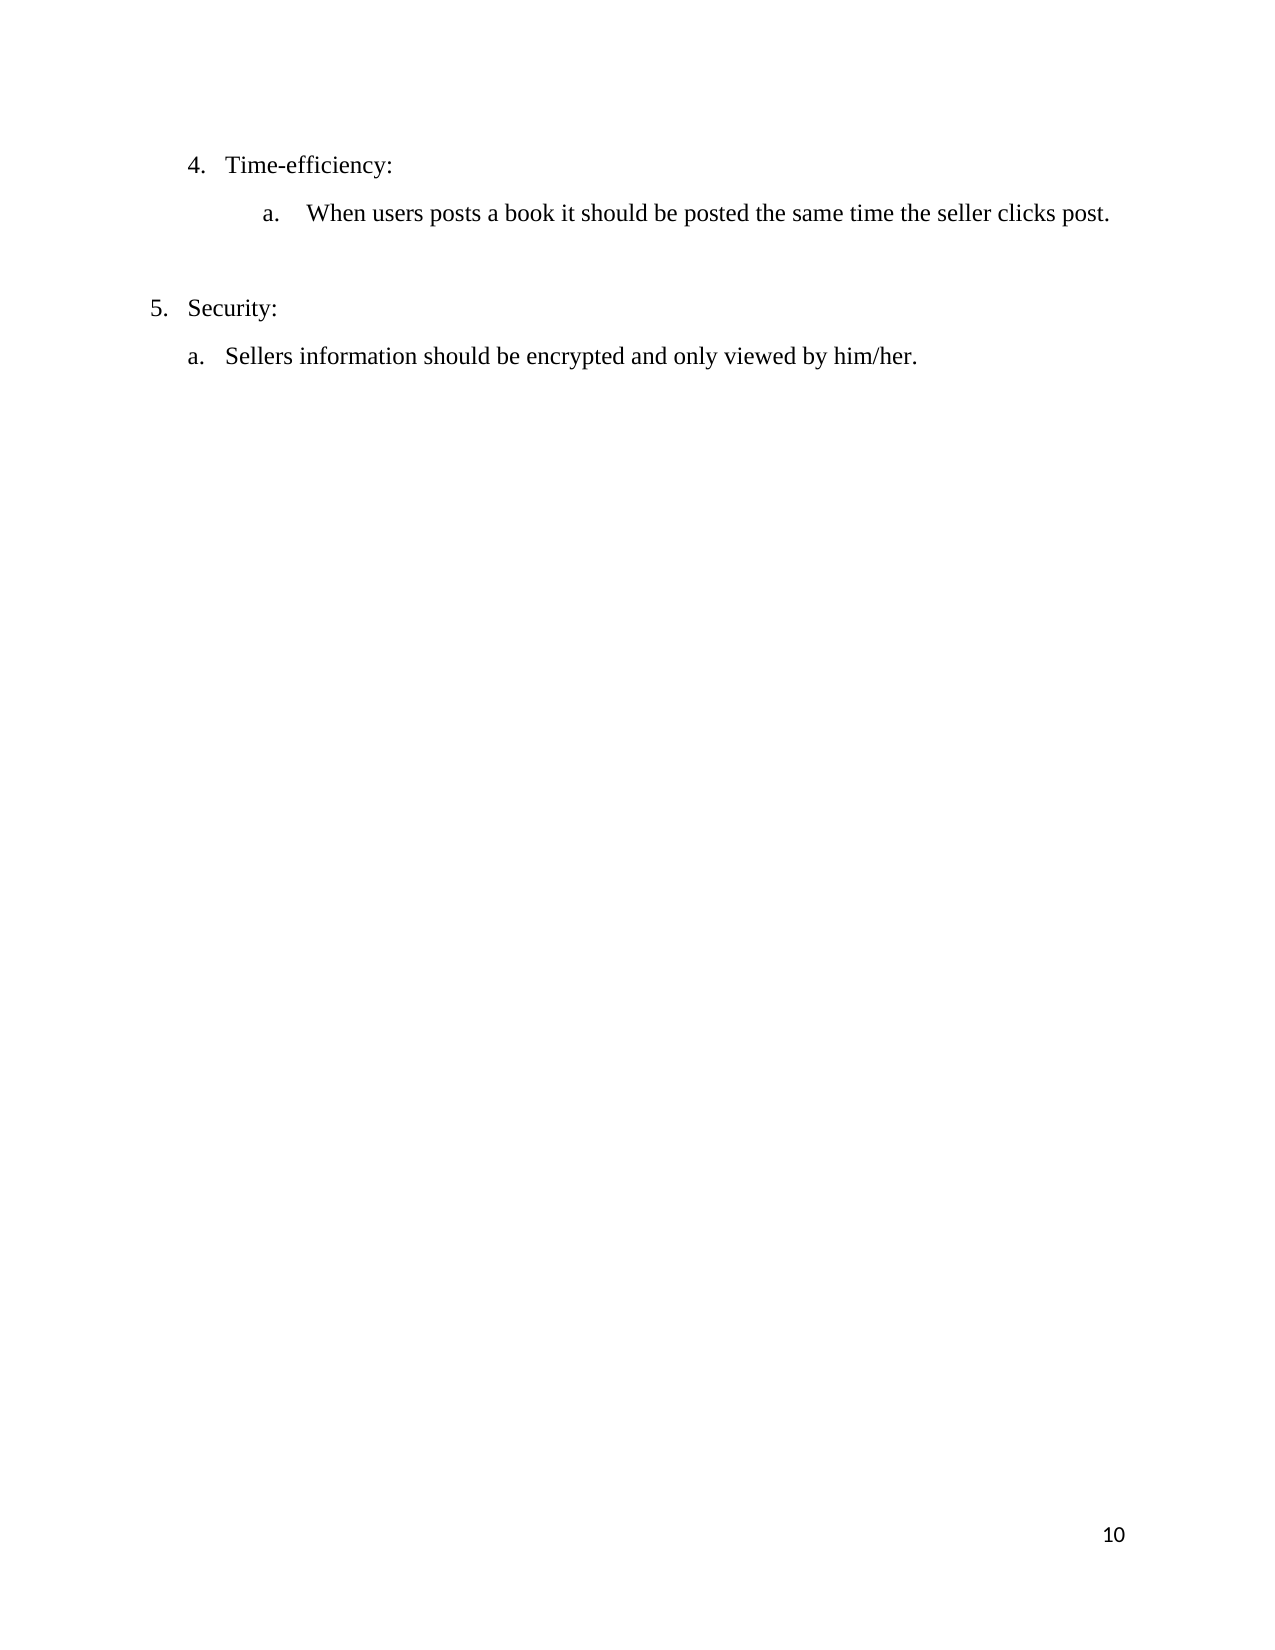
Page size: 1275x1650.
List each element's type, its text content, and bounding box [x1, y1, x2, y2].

list Time-efficiency: [187, 150, 1125, 179]
list When users posts a book it should be posted the same time the seller clicks post. [262, 198, 1125, 226]
text 5. Security: [150, 293, 1125, 322]
list Sellers information should be encrypted and only viewed by him/her. [187, 341, 1125, 369]
